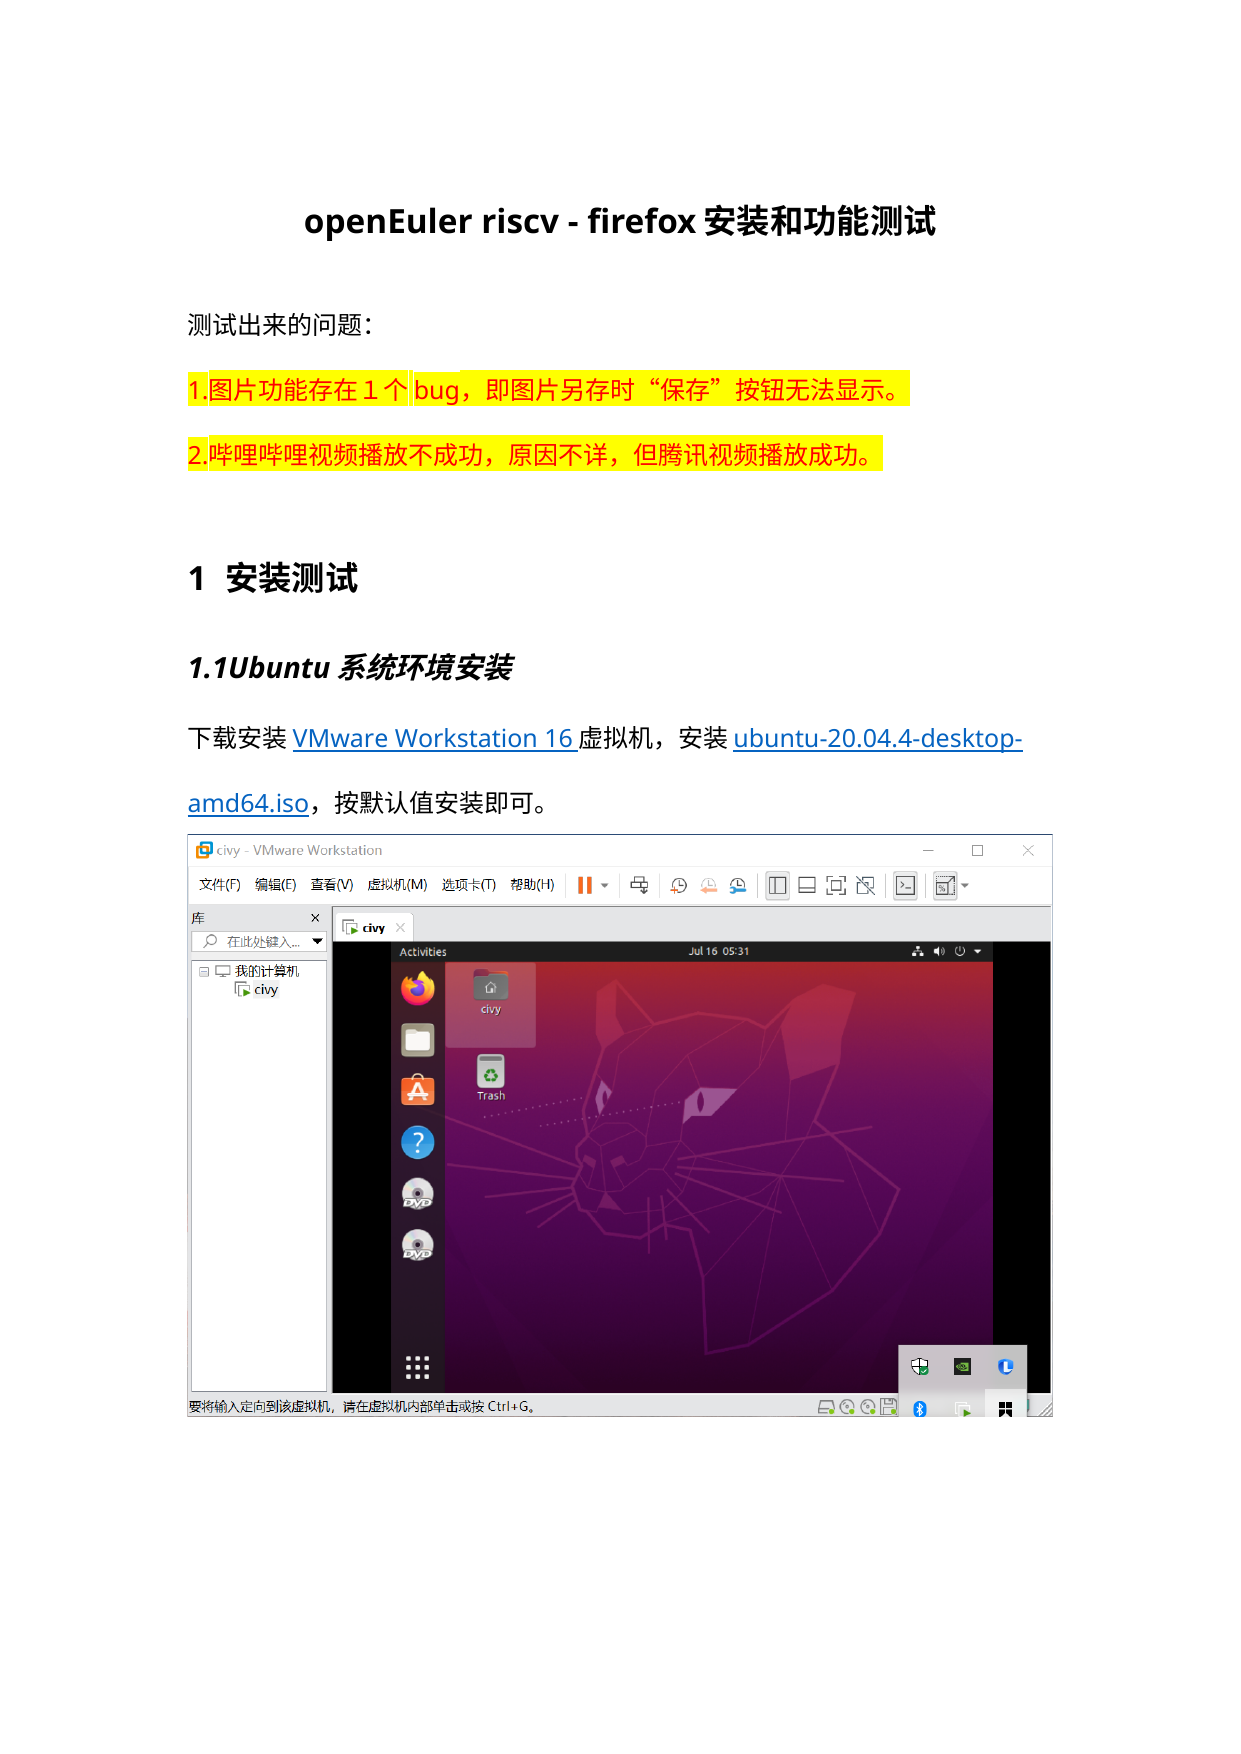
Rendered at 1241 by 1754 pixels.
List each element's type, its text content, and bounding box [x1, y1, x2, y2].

text 下载安装VMware Workstation 16虚拟机，安装ubuntu-20.04.4-desktop-amd64.iso，按默认值安装即可。 [187, 704, 1053, 834]
text 2.哔哩哔哩视频播放不成功，原因不详，但腾讯视频播放成功。 [187, 421, 1053, 486]
picture [187, 834, 1053, 1417]
list 1.图片功能存在１个bug，即图片另存时“保存”按钮无法显示。 [187, 356, 1053, 421]
title openEuler riscv - firefox安装和功能测试 [187, 187, 1053, 252]
text 测试出来的问题： [187, 291, 1053, 356]
subtitle 安装测试 [187, 543, 1053, 608]
subtitle 1.1Ubuntu系统环境安装 [187, 633, 1053, 698]
